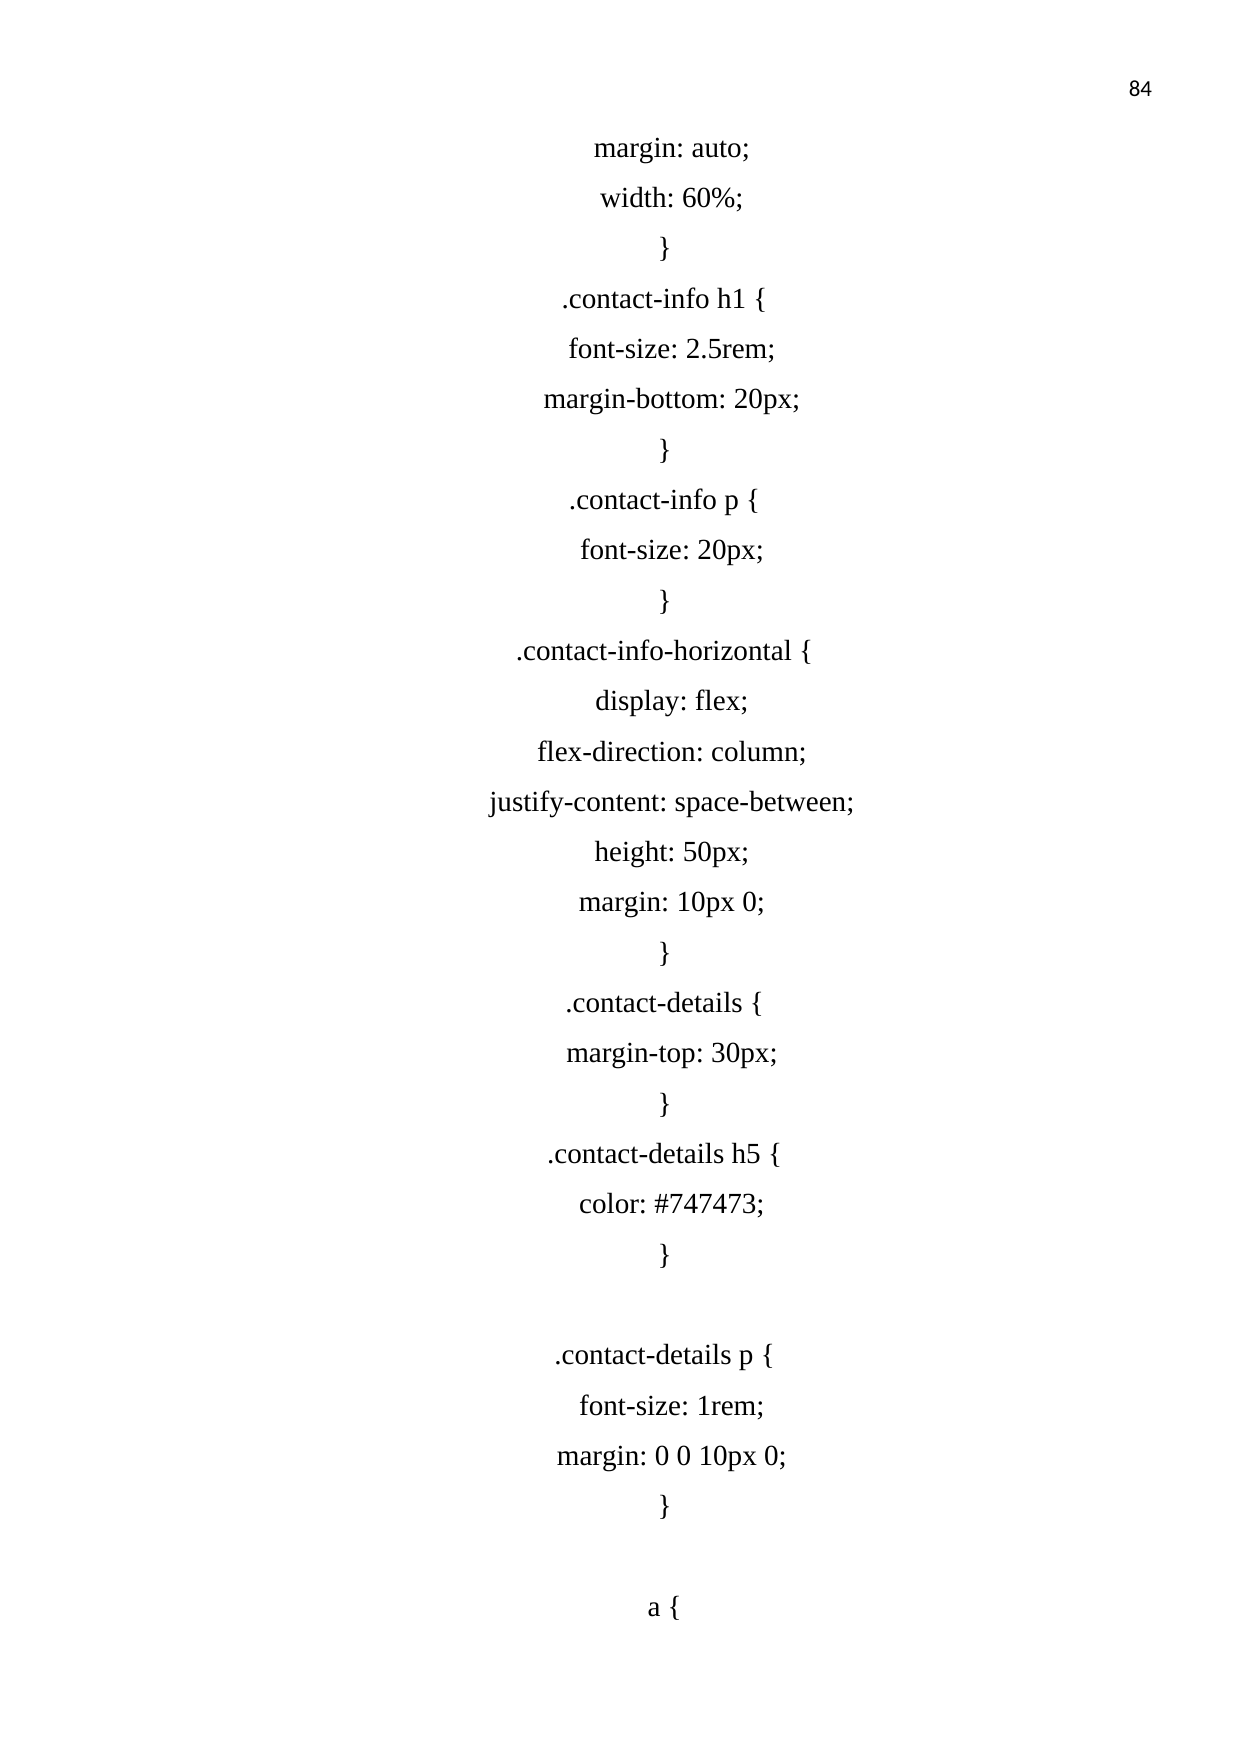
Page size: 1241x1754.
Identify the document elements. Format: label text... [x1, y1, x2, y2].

text font-size: 1rem; [177, 1388, 1152, 1421]
text display: flex; [177, 683, 1152, 717]
text } [177, 231, 1152, 264]
text height: 50px; [177, 834, 1152, 868]
text .contact-details h5 { [177, 1136, 1152, 1170]
text margin: auto; [177, 130, 1152, 163]
text } [177, 935, 1152, 968]
text margin-top: 30px; [177, 1036, 1152, 1069]
text .contact-details p { [177, 1337, 1152, 1371]
text } [177, 1488, 1152, 1522]
text } [177, 1237, 1152, 1270]
text margin-bottom: 20px; [177, 381, 1152, 415]
text font-size: 2.5rem; [177, 331, 1152, 365]
text color: #747473; [177, 1186, 1152, 1220]
text .contact-info-horizontal { [177, 633, 1152, 667]
text width: 60%; [177, 180, 1152, 214]
text .contact-info h1 { [177, 281, 1152, 314]
text font-size: 20px; [177, 532, 1152, 566]
text } [177, 583, 1152, 616]
text .contact-details { [177, 985, 1152, 1019]
text .contact-info p { [177, 482, 1152, 516]
text margin: 10px 0; [177, 884, 1152, 918]
text flex-direction: column; [177, 734, 1152, 767]
text } [177, 1086, 1152, 1119]
text } [177, 432, 1152, 465]
text a { [177, 1589, 1152, 1622]
text margin: 0 0 10px 0; [177, 1438, 1152, 1472]
text justify-content: space-between; [177, 784, 1152, 817]
